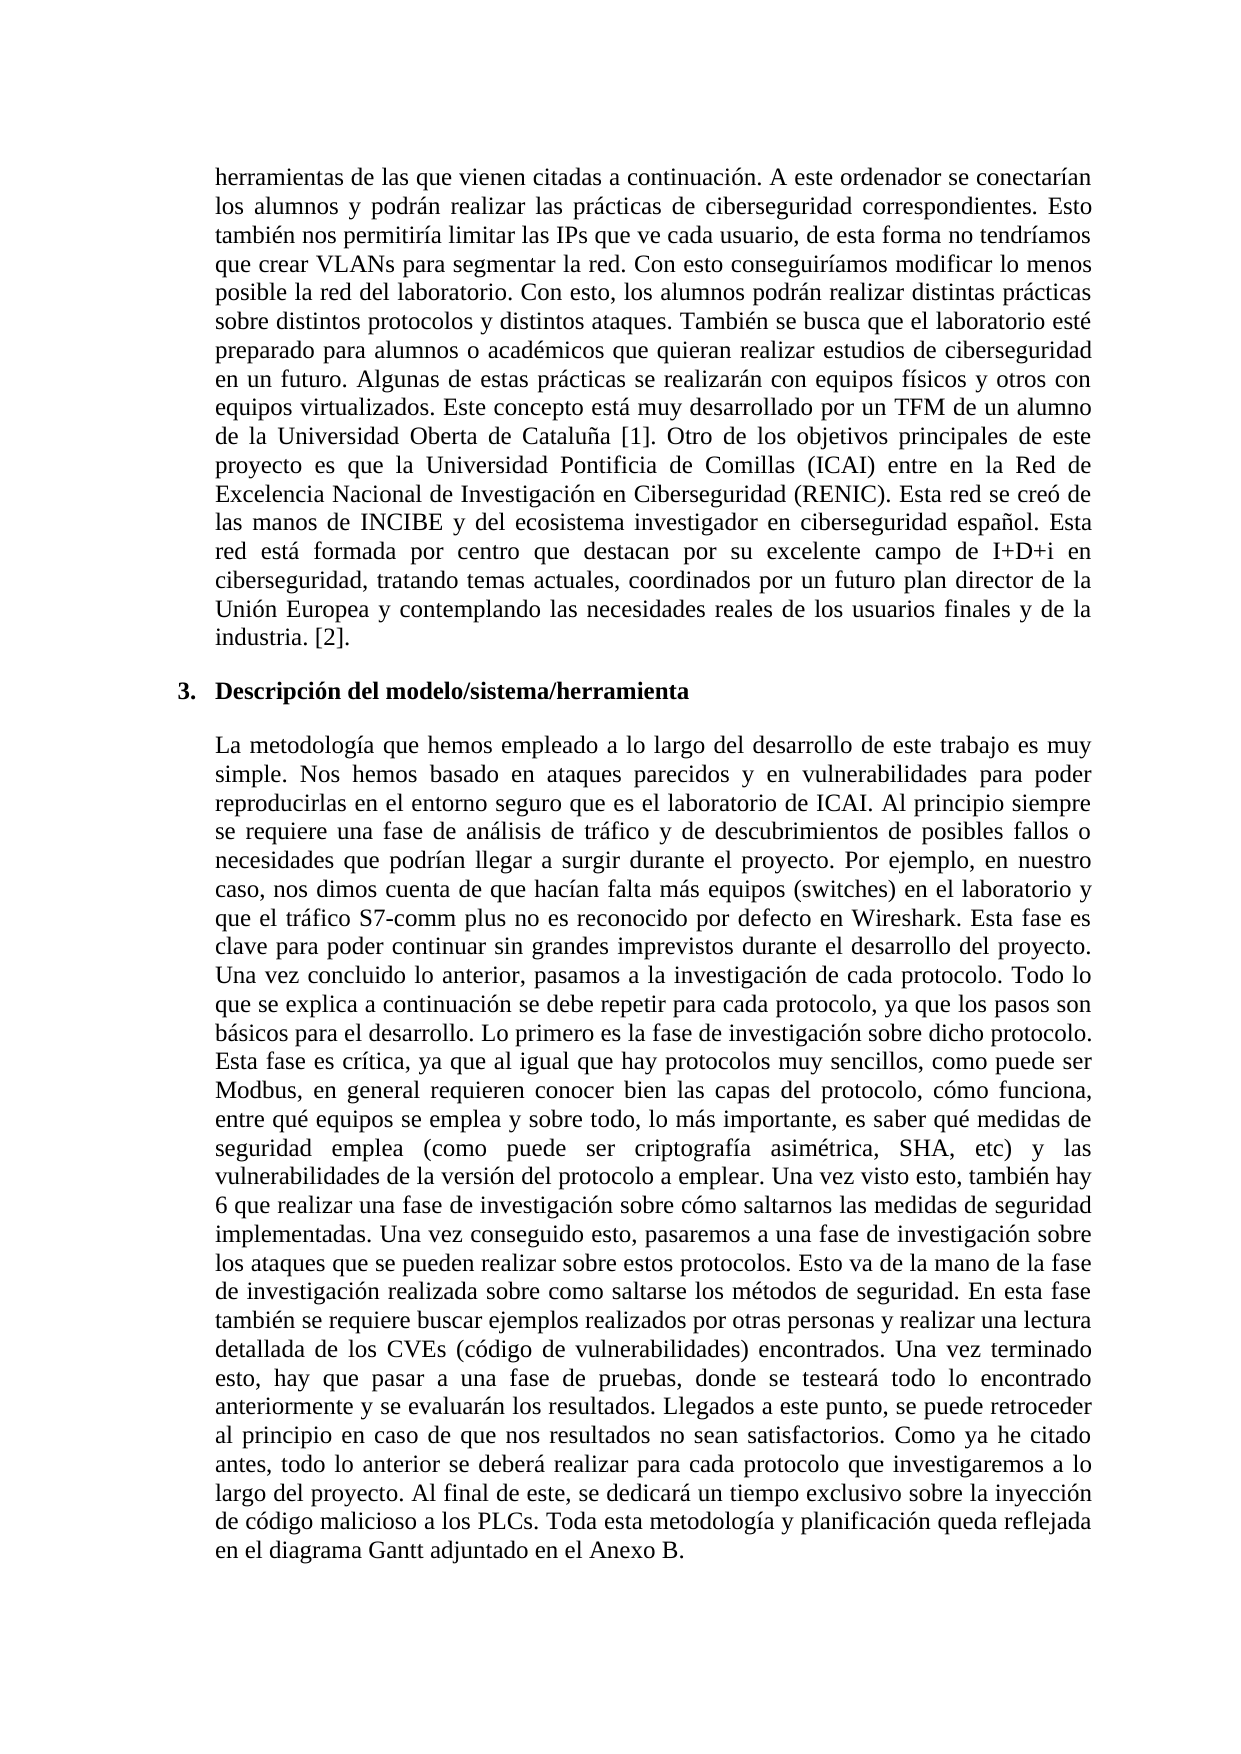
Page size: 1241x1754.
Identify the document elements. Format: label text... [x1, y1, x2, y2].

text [215, 162, 1093, 651]
text La metodología que hemos empleado a lo largo del desarrollo de este trabajo es muy simple. Nos hemos basado en ataques parecidos y en vulnerabilidades para poder reproducirlas en el entorno seguro que es el laboratorio de ICAI. Al principio siempre se requiere una fase de análisis de tráfico y de descubrimientos de posibles fallos o necesidades que podrían llegar a surgir durante el proyecto. Por ejemplo, en nuestro caso, nos dimos cuenta de que hacían falta más equipos (switches) en el laboratorio y que el tráfico S7-comm plus no es reconocido por defecto en Wireshark. Esta fase es clave para poder continuar sin grandes imprevistos durante el desarrollo del proyecto. Una vez concluido lo anterior, pasamos a la investigación de cada protocolo. Todo lo que se explica a continuación se debe repetir para cada protocolo, ya que los pasos son básicos para el desarrollo. Lo primero es la fase de investigación sobre dicho protocolo. Esta fase es crítica, ya que al igual que hay protocolos muy sencillos, como puede ser Modbus, en general requieren conocer bien las capas del protocolo, cómo funciona, entre qué equipos se emplea y sobre todo, lo más importante, es saber qué medidas de seguridad emplea (como puede ser criptografía asimétrica, SHA, etc) y las vulnerabilidades de la versión del protocolo a emplear. Una vez visto esto, también hay 6 que realizar una fase de investigación sobre cómo saltarnos las medidas de seguridad implementadas. Una vez conseguido esto, pasaremos a una fase de investigación sobre los ataques que se pueden realizar sobre estos protocolos. Esto va de la mano de la fase de investigación realizada sobre como saltarse los métodos de seguridad. En esta fase también se requiere buscar ejemplos realizados por otras personas y realizar una lectura detallada de los CVEs (código de vulnerabilidades) encontrados. Una vez terminado esto, hay que pasar a una fase de pruebas, donde se testeará todo lo encontrado anteriormente y se evaluarán los resultados. Llegados a este punto, se puede retroceder al principio en caso de que nos resultados no sean satisfactorios. Como ya he citado antes, todo lo anterior se deberá realizar para cada protocolo que investigaremos a lo largo del proyecto. Al final de este, se dedicará un tiempo exclusivo sobre la inyección de código malicioso a los PLCs. Toda esta metodología y planificación queda reflejada en el diagrama Gantt adjuntado en el Anexo B. [215, 730, 1093, 1564]
list Descripción del modelo/sistema/herramienta [177, 676, 1093, 705]
